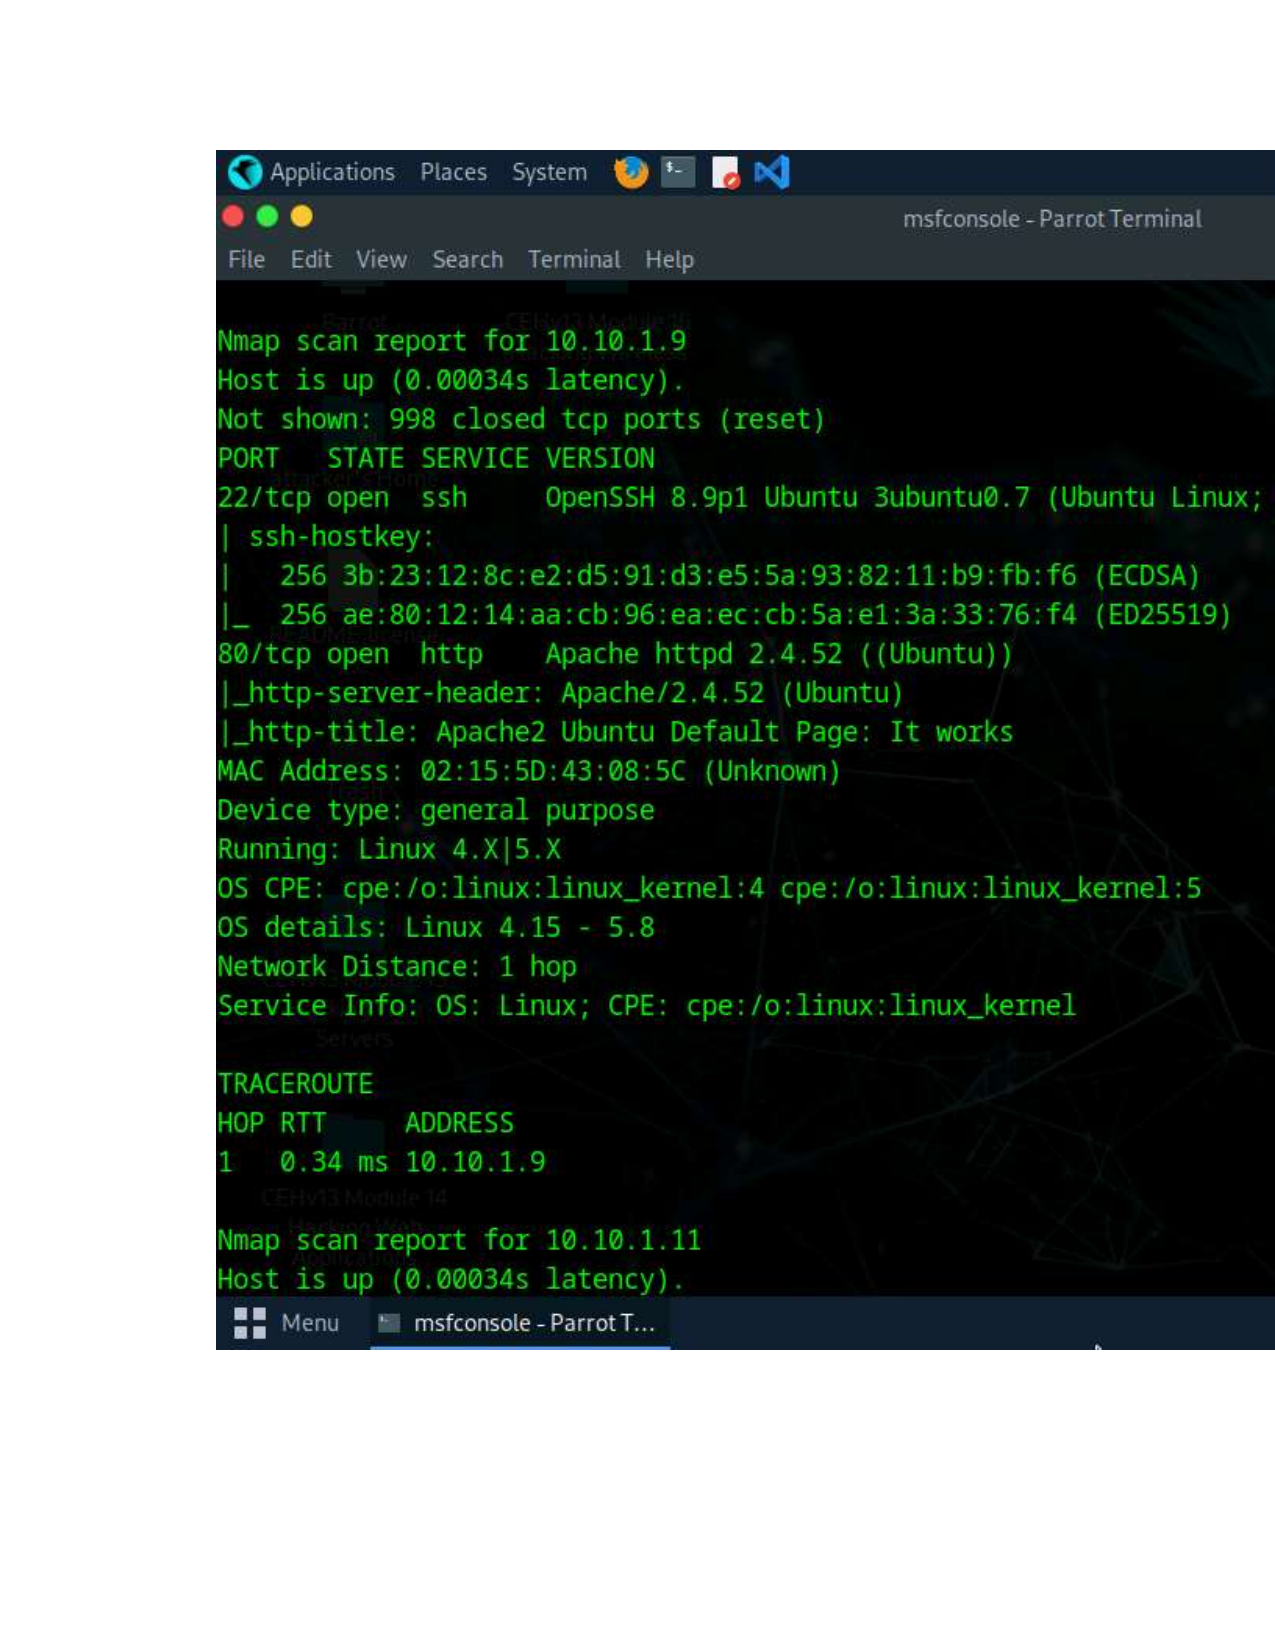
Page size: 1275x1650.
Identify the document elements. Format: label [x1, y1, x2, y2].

picture [216, 150, 1275, 1350]
